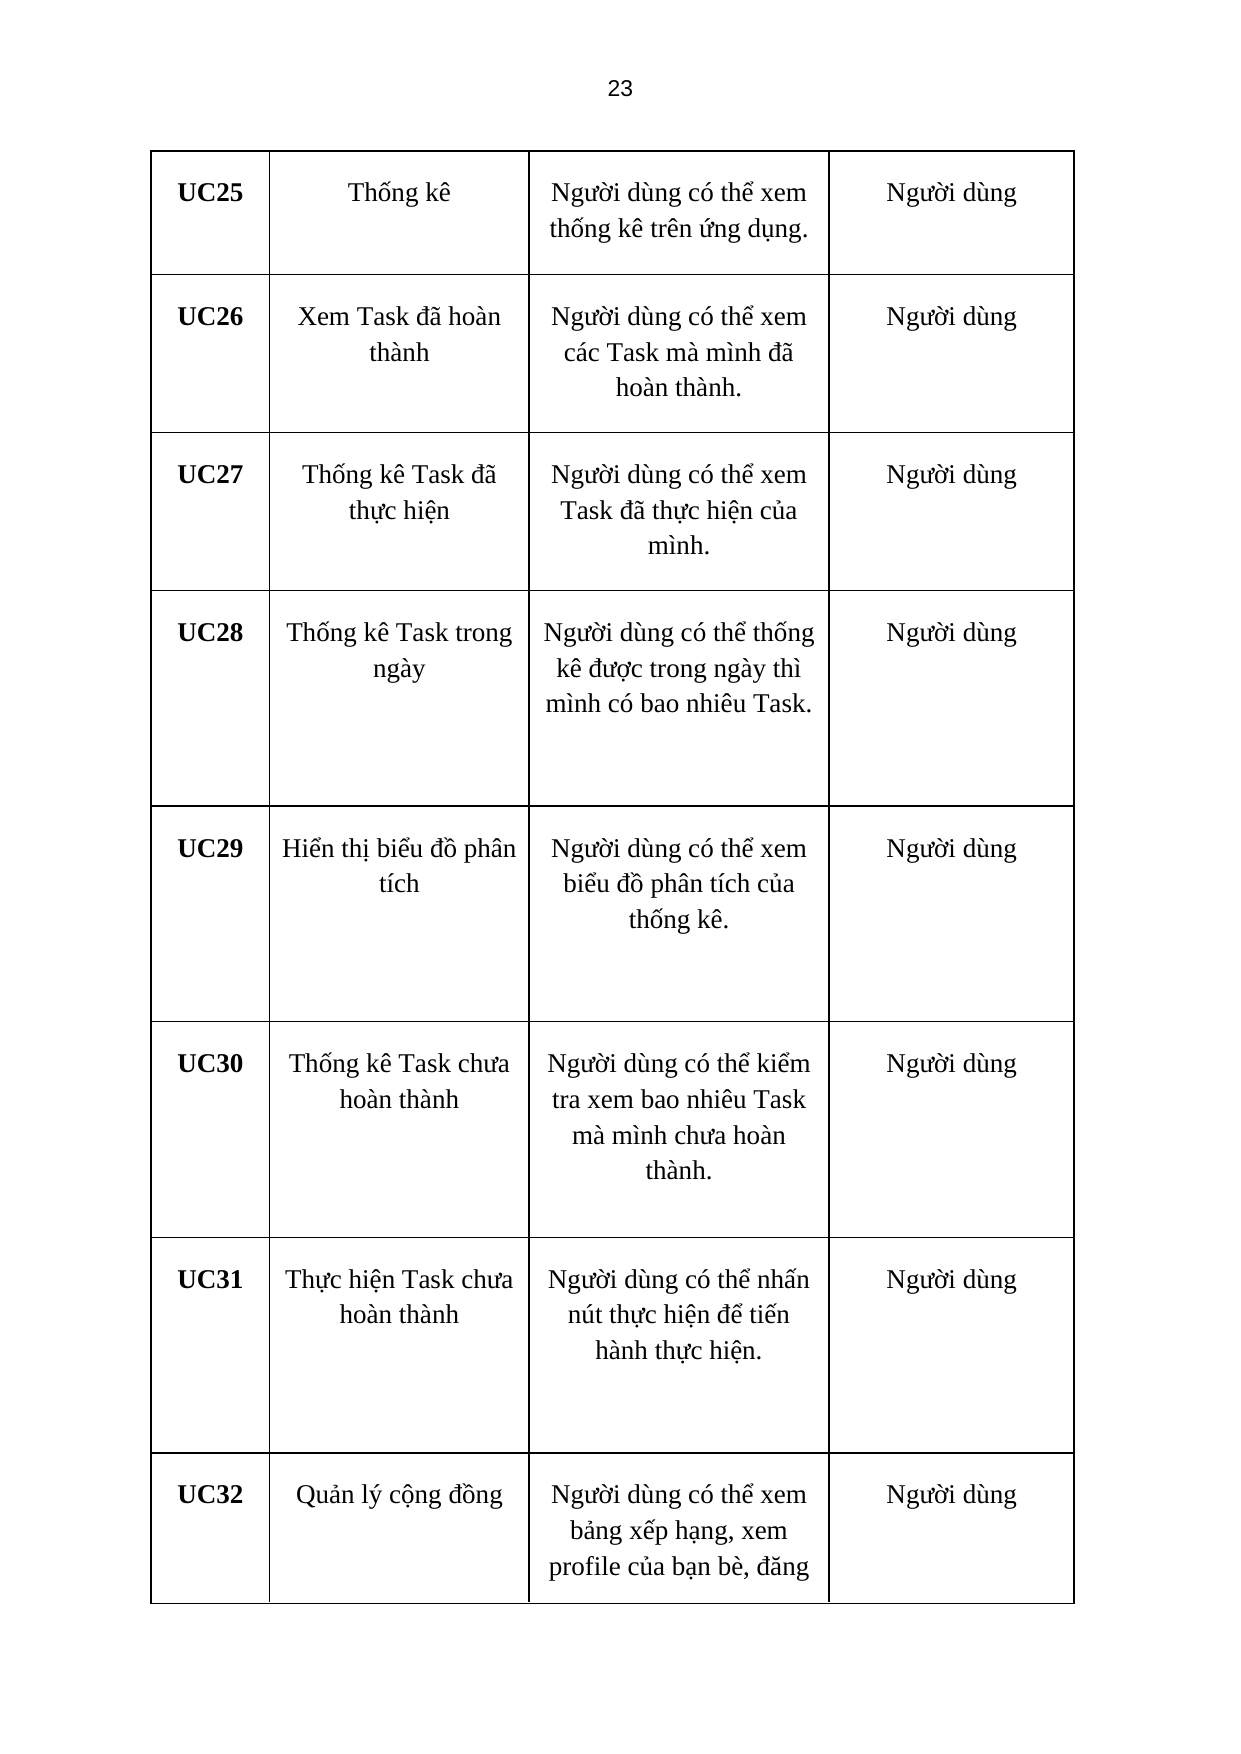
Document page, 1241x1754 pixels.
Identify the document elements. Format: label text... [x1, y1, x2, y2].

table_cell UC29 [152, 807, 269, 1021]
table_cell Thống kê [270, 152, 528, 273]
table_cell UC32 [152, 1454, 269, 1602]
table_cell Thực hiện Task chưa hoàn thành [270, 1238, 528, 1452]
table_cell Người dùng [830, 275, 1073, 431]
table_cell Người dùng [830, 591, 1073, 805]
table_cell Người dùng có thể xem Task đã thực hiện của mình. [530, 433, 828, 589]
table_cell Người dùng có thể xem thống kê trên ứng dụng. [530, 152, 828, 273]
table_cell Người dùng có thể nhấn nút thực hiện để tiến hành thực hiện. [530, 1238, 828, 1452]
table_cell Người dùng [830, 1022, 1073, 1236]
table_cell Thống kê Task đã thực hiện [270, 433, 528, 589]
table_cell Thống kê Task chưa hoàn thành [270, 1022, 528, 1236]
table_cell UC28 [152, 591, 269, 805]
table_cell UC30 [152, 1022, 269, 1236]
table_cell Người dùng [830, 807, 1073, 1021]
table_cell Quản lý cộng đồng [270, 1454, 528, 1602]
table_cell Người dùng [830, 1238, 1073, 1452]
table_cell Người dùng có thể thống kê được trong ngày thì mình có bao nhiêu Task. [530, 591, 828, 805]
table_cell Hiển thị biểu đồ phân tích [270, 807, 528, 1021]
table_cell UC27 [152, 433, 269, 589]
table_cell UC25 [152, 152, 269, 273]
table_cell Thống kê Task trong ngày [270, 591, 528, 805]
table_cell Người dùng có thể kiểm tra xem bao nhiêu Task mà mình chưa hoàn thành. [530, 1022, 828, 1236]
table_cell Người dùng có thể xem biểu đồ phân tích của thống kê. [530, 807, 828, 1021]
table_cell Người dùng [830, 152, 1073, 273]
table_cell Người dùng [830, 1454, 1073, 1602]
table_cell UC26 [152, 275, 269, 431]
table_cell Xem Task đã hoàn thành [270, 275, 528, 431]
table_cell UC31 [152, 1238, 269, 1452]
table_cell Người dùng có thể xem các Task mà mình đã hoàn thành. [530, 275, 828, 431]
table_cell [530, 1454, 828, 1602]
table_cell Người dùng [830, 433, 1073, 589]
